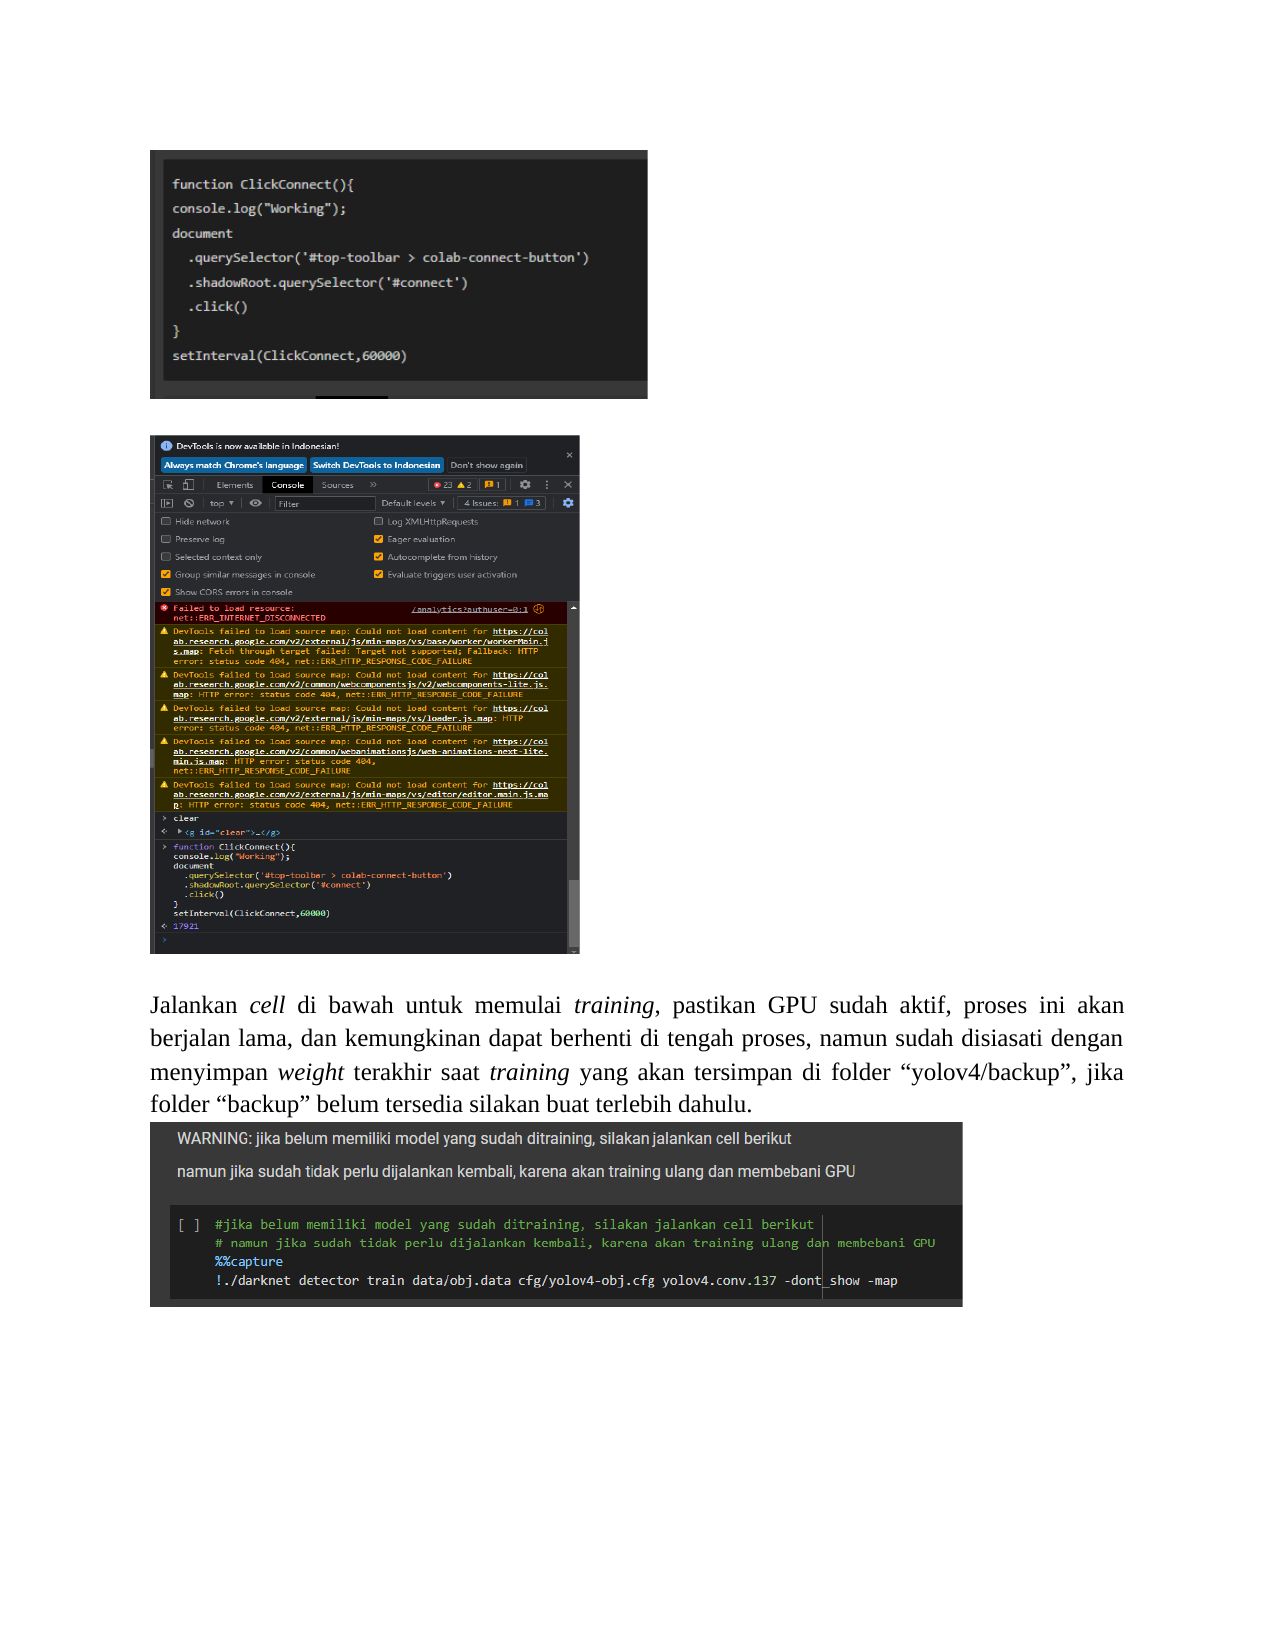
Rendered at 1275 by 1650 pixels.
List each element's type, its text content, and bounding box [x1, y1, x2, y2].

picture [150, 435, 580, 954]
picture [150, 1122, 963, 1307]
picture [150, 150, 648, 399]
text Jalankan cell di bawah untuk memulai training, pastikan GPU sudah aktif, proses ini akan berjalan lama, dan kemungkinan dapat berhenti di tengah proses, namun sudah disiasati dengan menyimpan weight terakhir saat training yang akan tersimpan di folder “yolov4/backup”, jika folder “backup” belum tersedia silakan buat terlebih dahulu. [150, 991, 1125, 1118]
